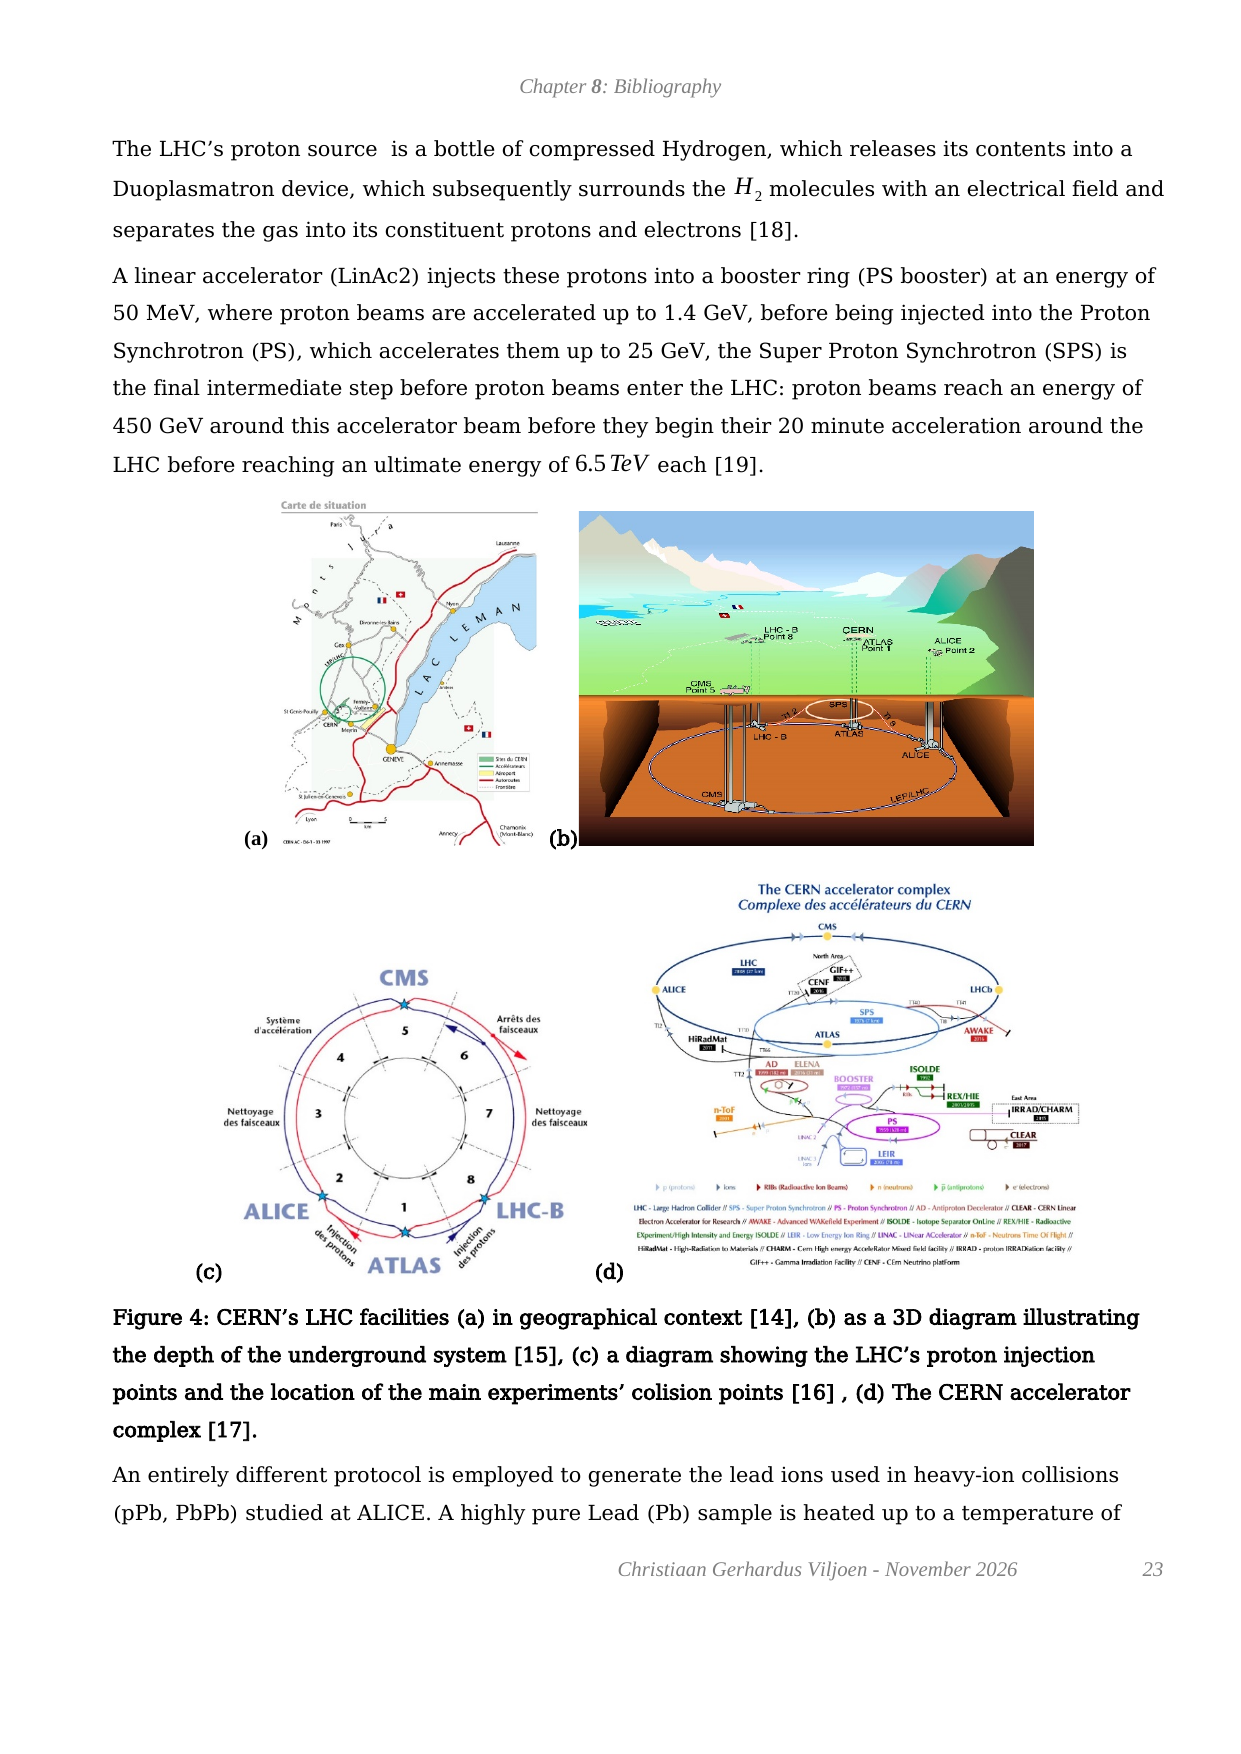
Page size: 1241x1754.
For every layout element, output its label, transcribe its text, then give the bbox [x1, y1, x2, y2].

picture [281, 498, 542, 846]
picture [223, 963, 588, 1279]
picture [578, 511, 1034, 846]
text A linear accelerator (LinAc2) injects these protons into a booster ring (PS booster) at an energy of 50 MeV, where proton beams are accelerated up to 1.4 GeV, before being injected into the Proton Synchrotron (PS), which accelerates them up to 25 GeV, the Super Proton Synchrotron (SPS) is the final intermediate step before proton beams enter the LHC: proton beams reach an energy of 450 GeV around this accelerator beam before they begin their 20 minute acceleration around the LHC before reaching an ultimate energy of each . [112, 263, 1165, 478]
text Figure 4: CERN’s LHC facilities (a) in geographical context , (b) as a 3D diagram illustrating the depth of the underground system , (c) a diagram showing the LHC’s proton injection points and the location of the main experiments’ colision points , (d) The CERN accelerator complex . [112, 1304, 1165, 1441]
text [112, 1462, 1165, 1525]
picture [625, 871, 1084, 1279]
text The LHC’s proton source is a bottle of compressed Hydrogen, which releases its contents into a Duoplasmatron device, which subsequently surrounds the molecules with an electrical field and separates the gas into its constituent protons and electrons . [112, 135, 1165, 242]
